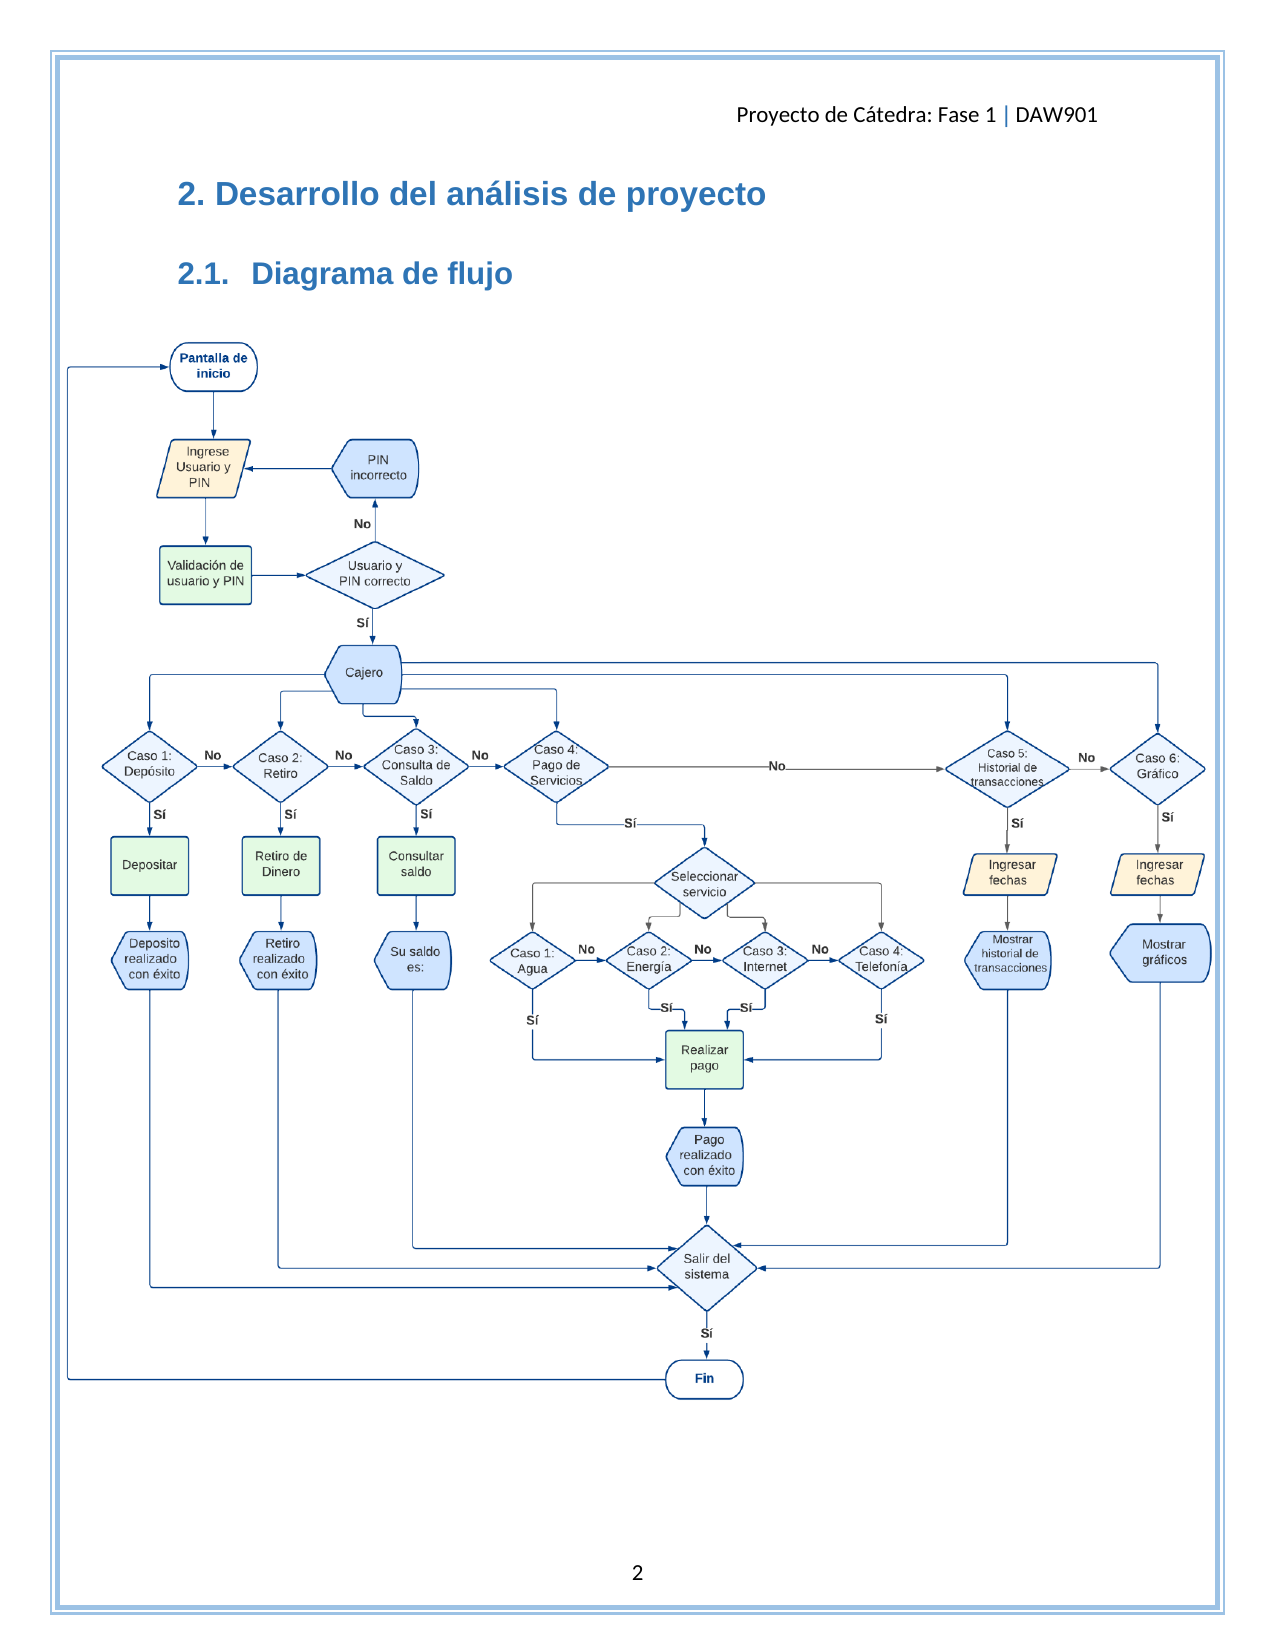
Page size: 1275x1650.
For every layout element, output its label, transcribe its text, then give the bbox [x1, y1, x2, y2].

picture [60, 337, 1215, 1403]
subtitle Desarrollo del análisis de proyecto [177, 173, 1098, 212]
subtitle Diagrama de flujo [177, 255, 1098, 291]
